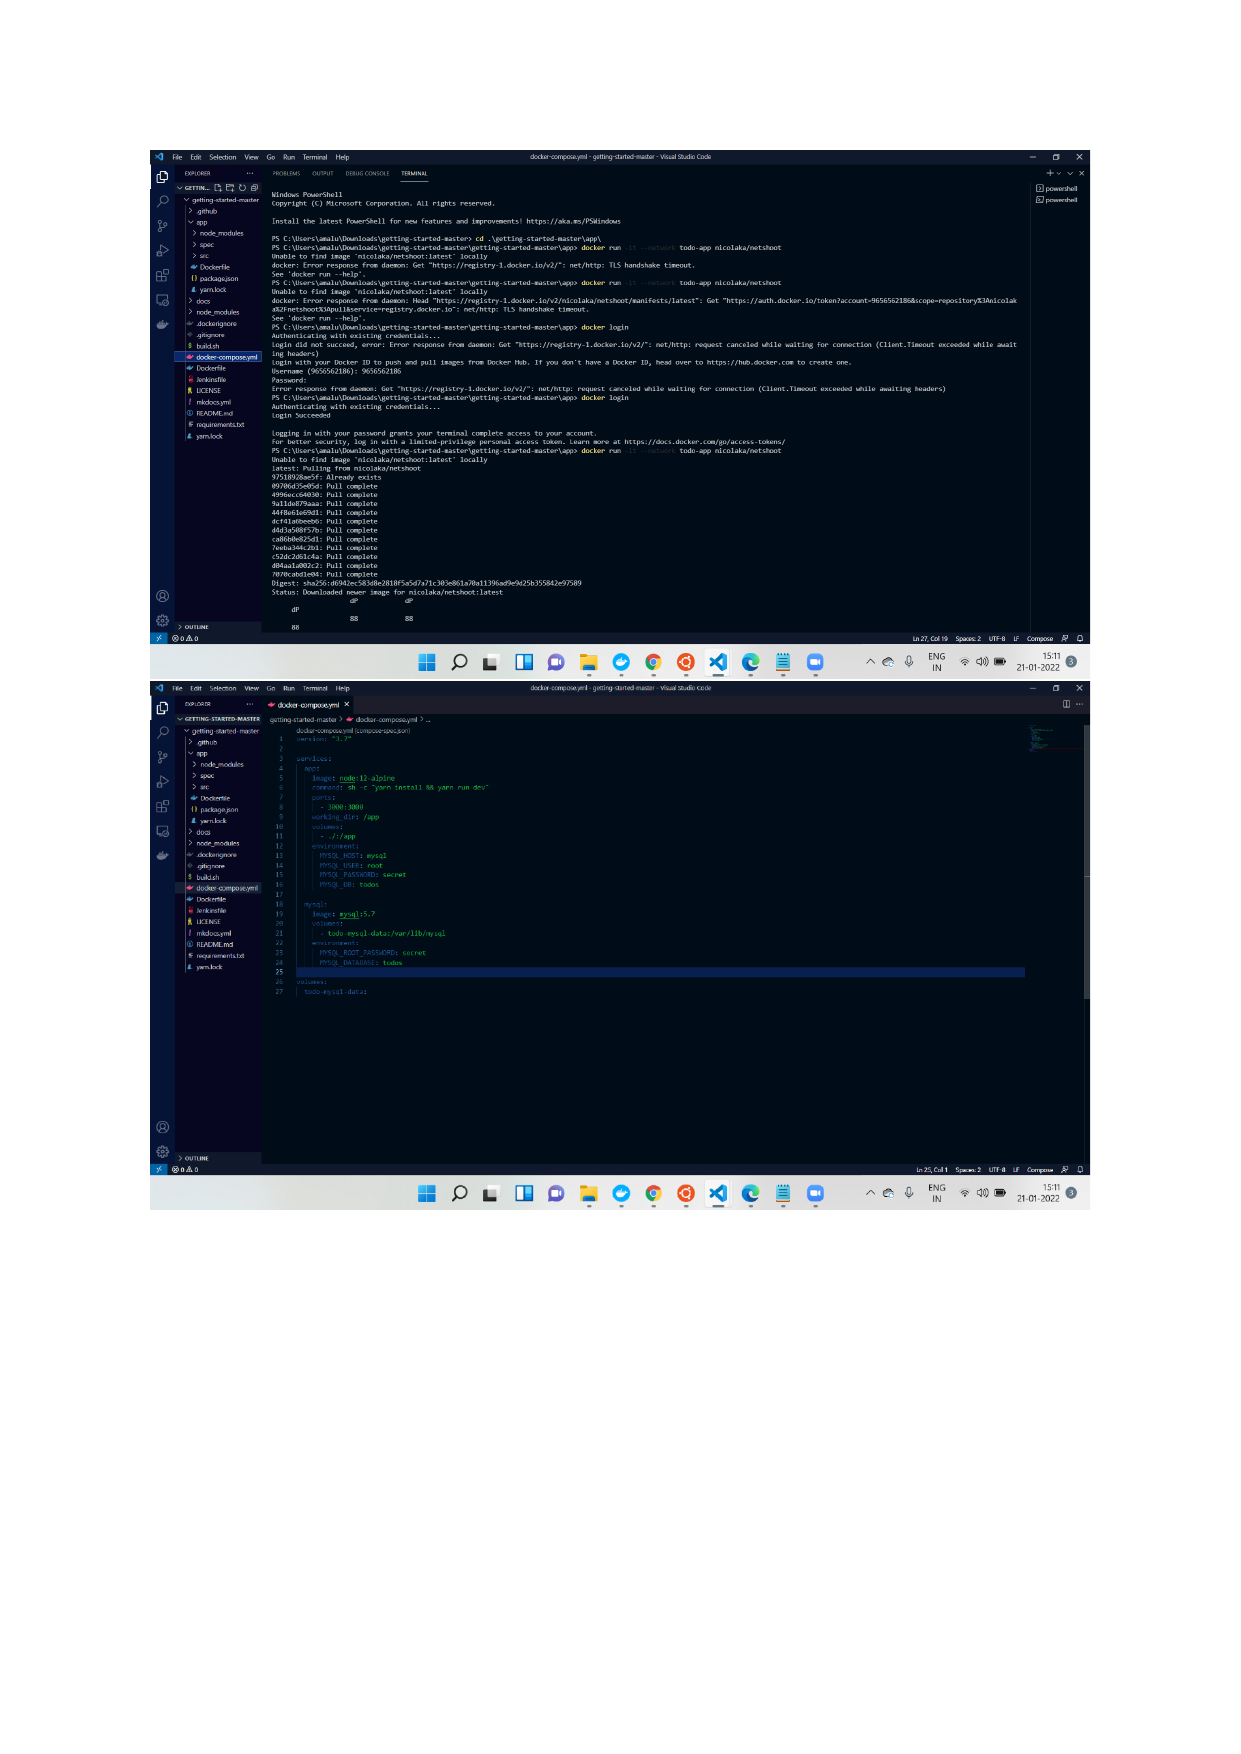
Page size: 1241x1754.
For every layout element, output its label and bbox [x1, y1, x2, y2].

picture [150, 150, 1091, 679]
picture [150, 681, 1091, 1210]
